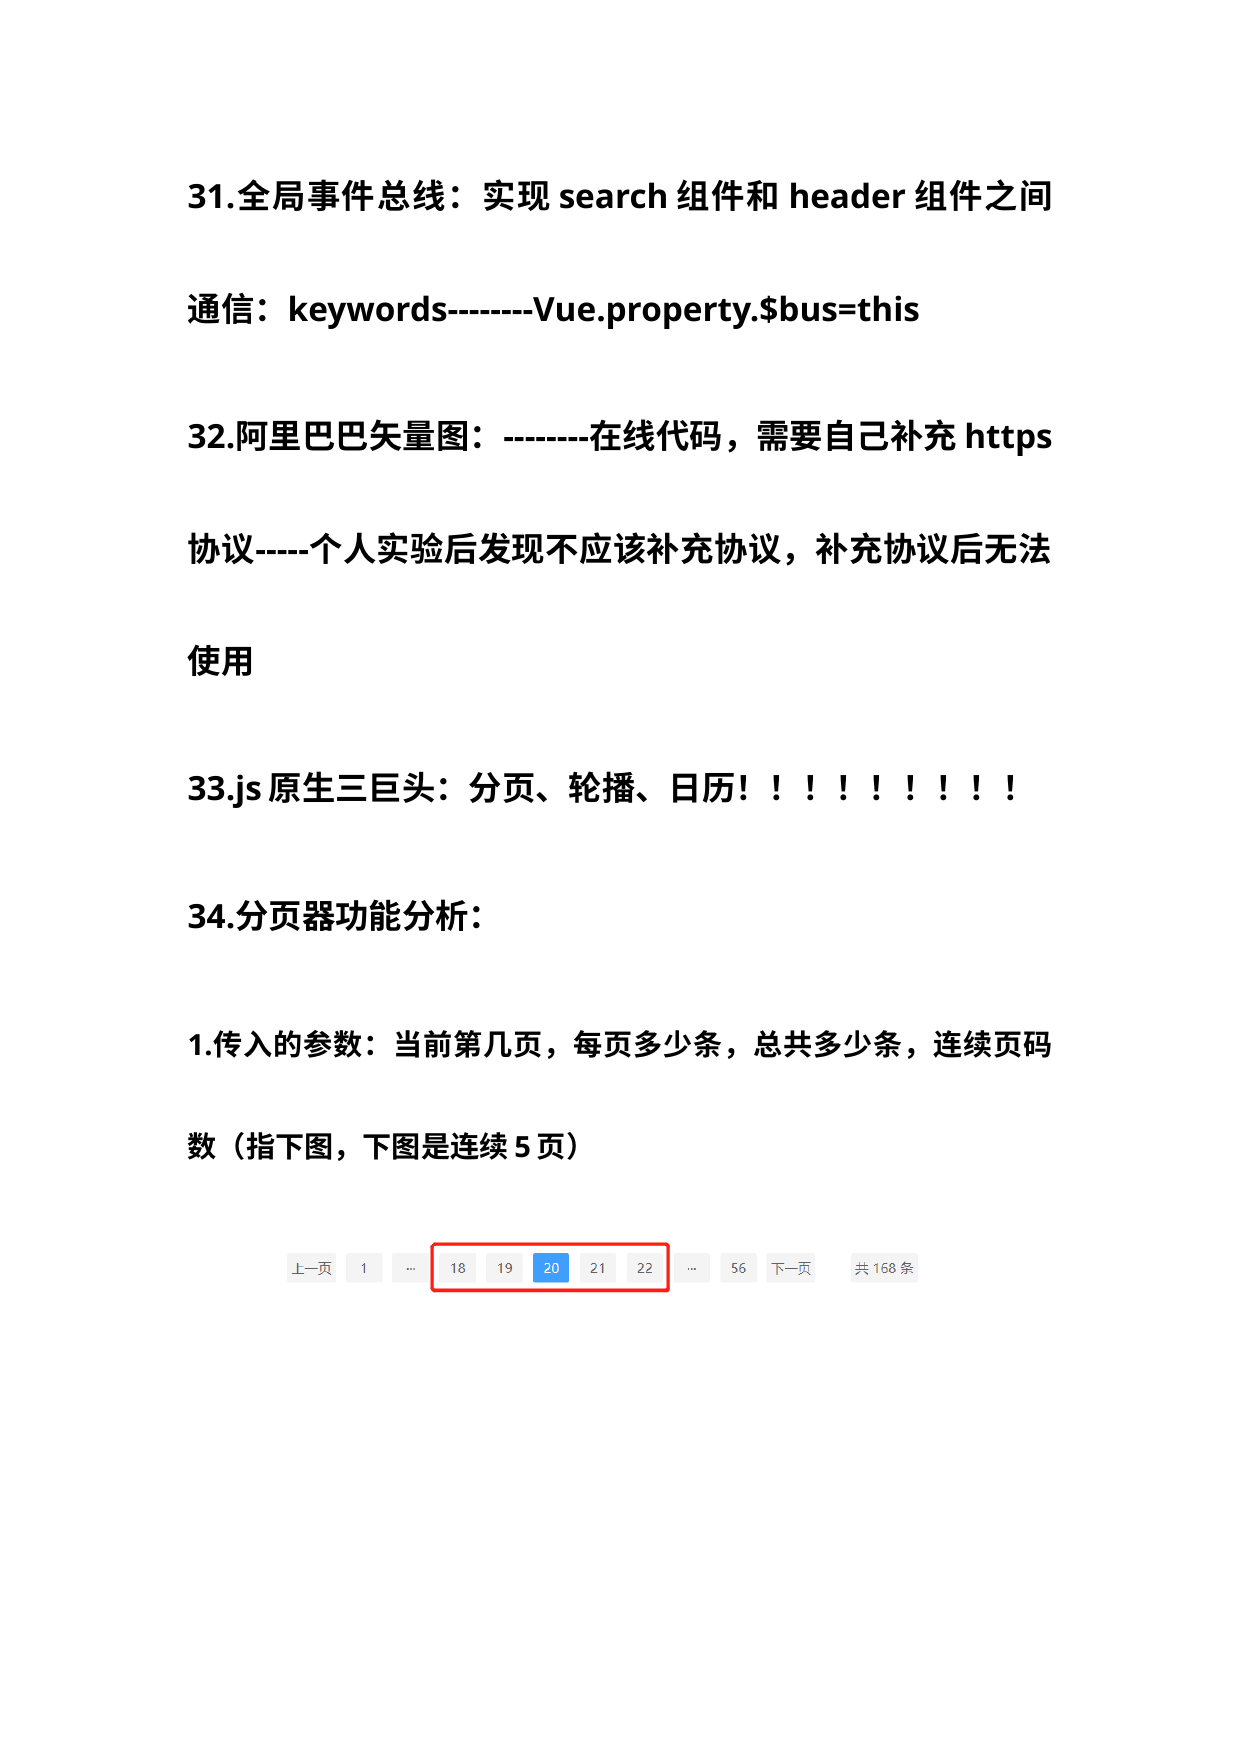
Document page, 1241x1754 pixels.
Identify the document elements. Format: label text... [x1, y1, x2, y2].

subtitle 33.js原生三巨头：分页、轮播、日历！！！！！！！！！ [187, 754, 1053, 819]
picture [225, 1230, 1091, 1293]
subtitle 34.分页器功能分析： [187, 881, 1053, 946]
subtitle 32.阿里巴巴矢量图：--------在线代码，需要自己补充https协议-----个人实验后发现不应该补充协议，补充协议后无法使用 [187, 402, 1053, 692]
subtitle 31.全局事件总线：实现search组件和header组件之间通信：keywords--------Vue.property.$bus=this [187, 162, 1053, 339]
subtitle 1.传入的参数：当前第几页，每页多少条，总共多少条，连续页码数（指下图，下图是连续5页） [187, 1011, 1053, 1177]
